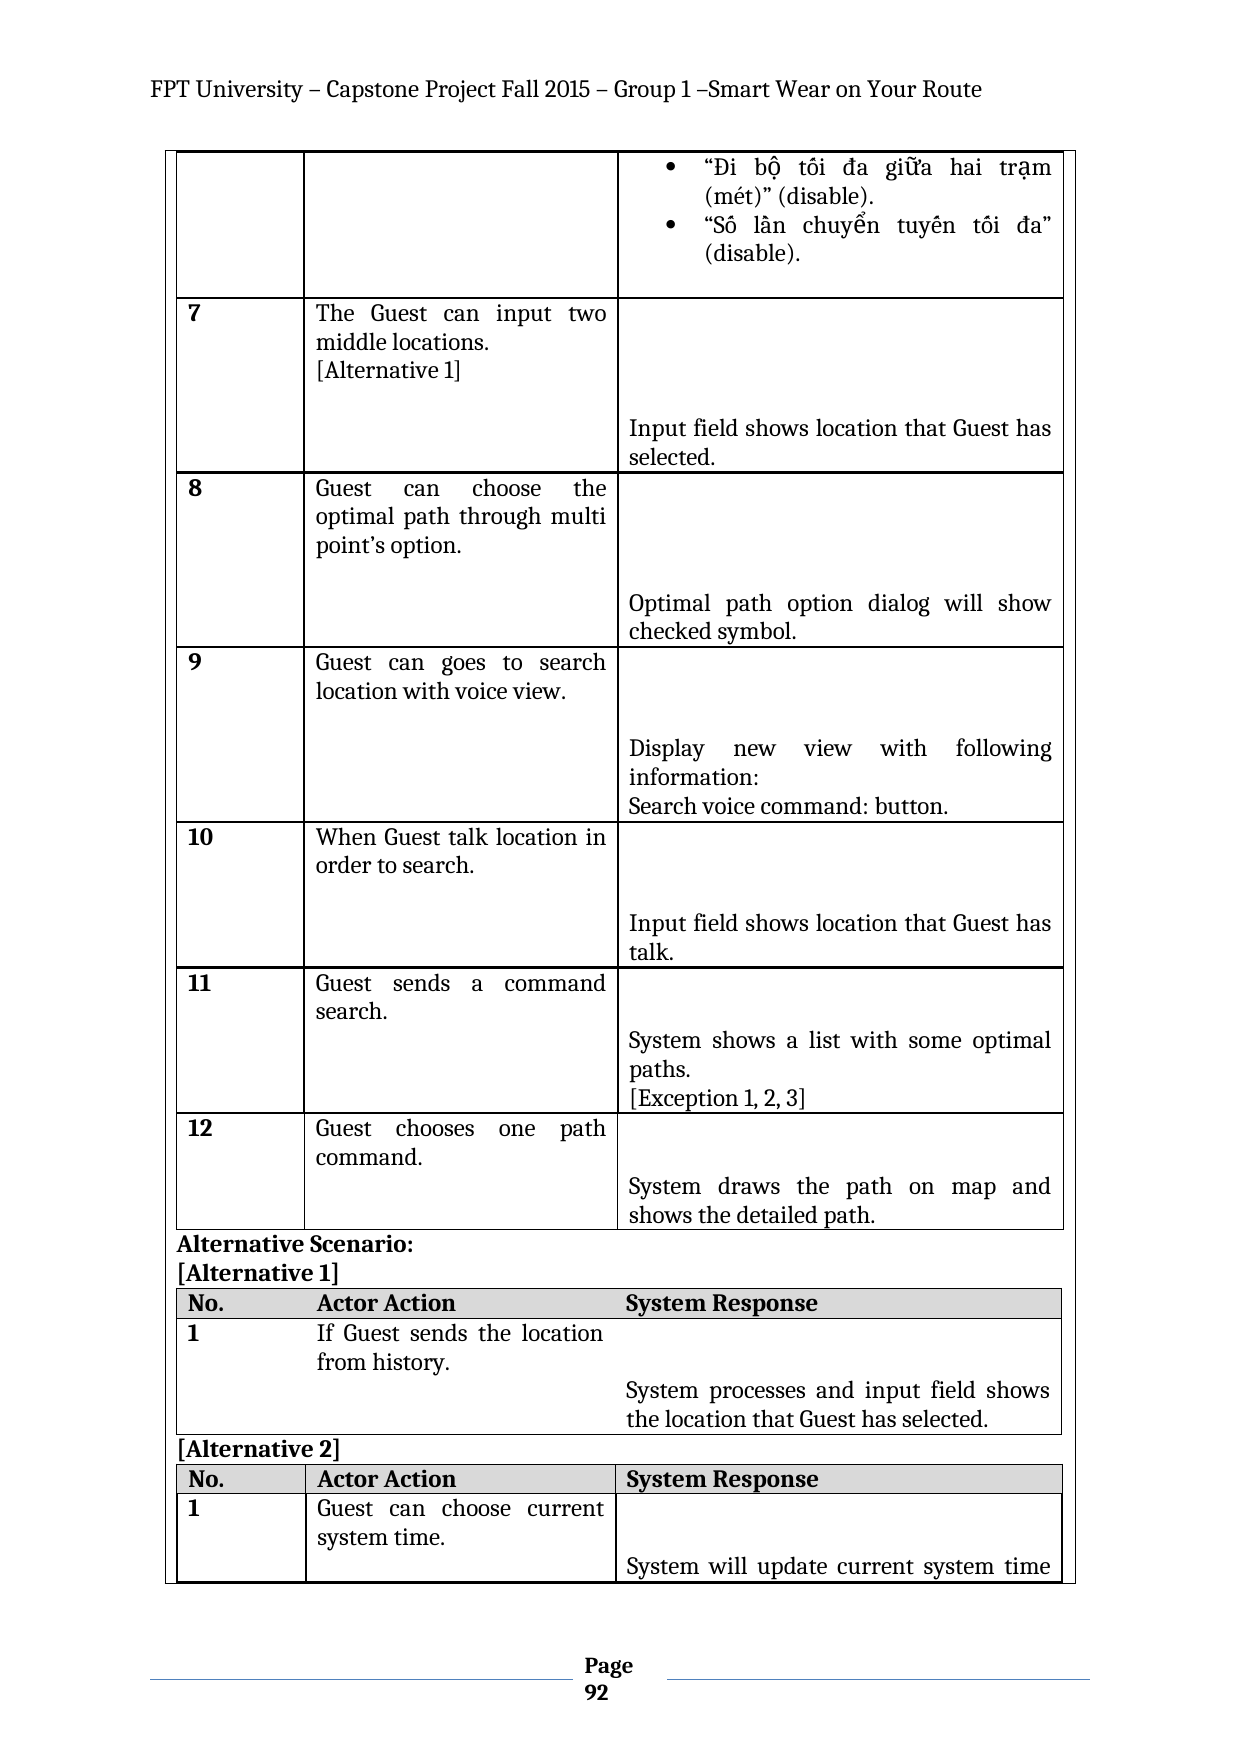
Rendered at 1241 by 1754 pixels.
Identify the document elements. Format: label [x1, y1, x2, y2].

table_cell [166, 151, 1075, 1583]
